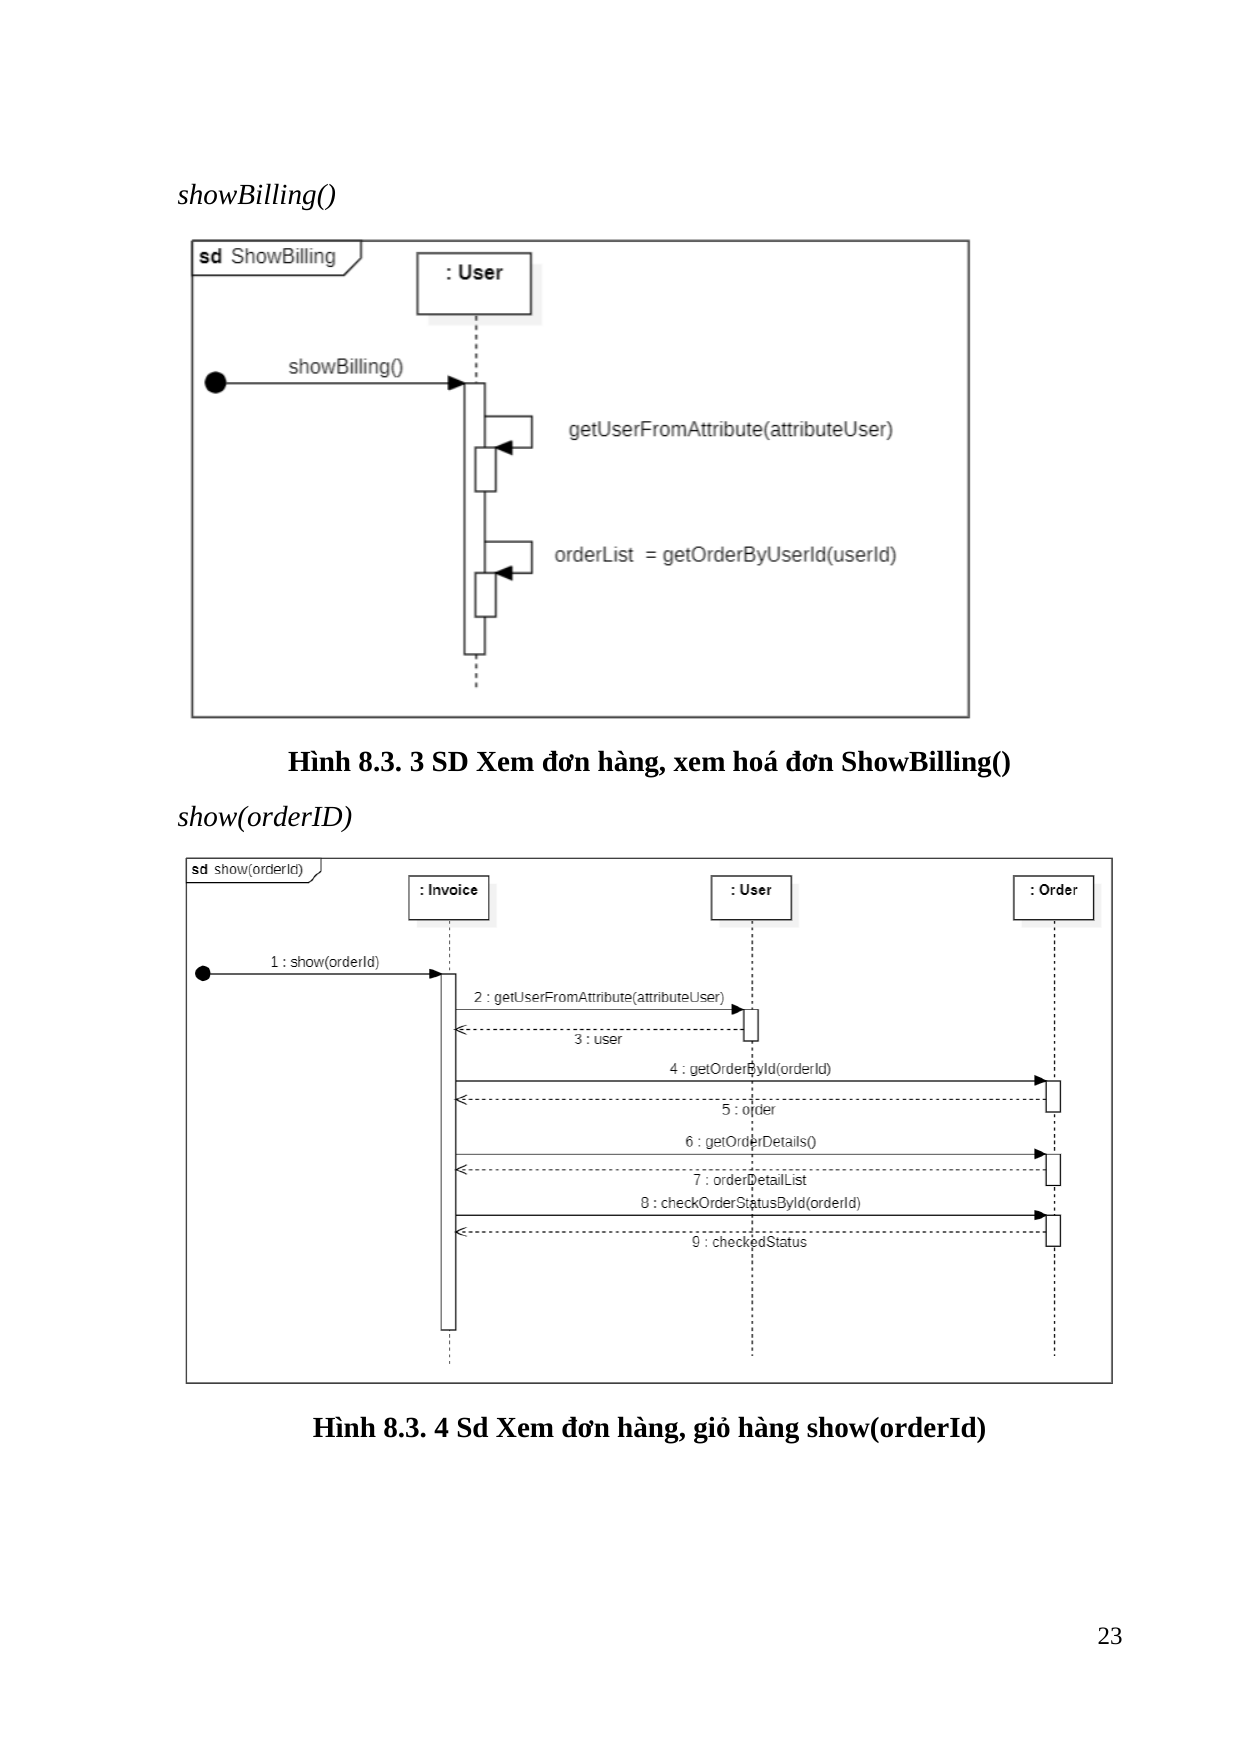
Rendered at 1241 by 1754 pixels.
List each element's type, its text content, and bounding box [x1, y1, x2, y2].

picture [177, 849, 1123, 1396]
text Hình 8.3. 4 Sd Xem đơn hàng, giỏ hàng show(orderId) [177, 1410, 1122, 1443]
text Hình 8.3. 3 SD Xem đơn hàng, xem hoá đơn ShowBilling() [177, 744, 1122, 778]
subtitle show(orderID) [177, 799, 1122, 832]
subtitle showBilling() [177, 177, 1122, 211]
picture [177, 227, 979, 731]
